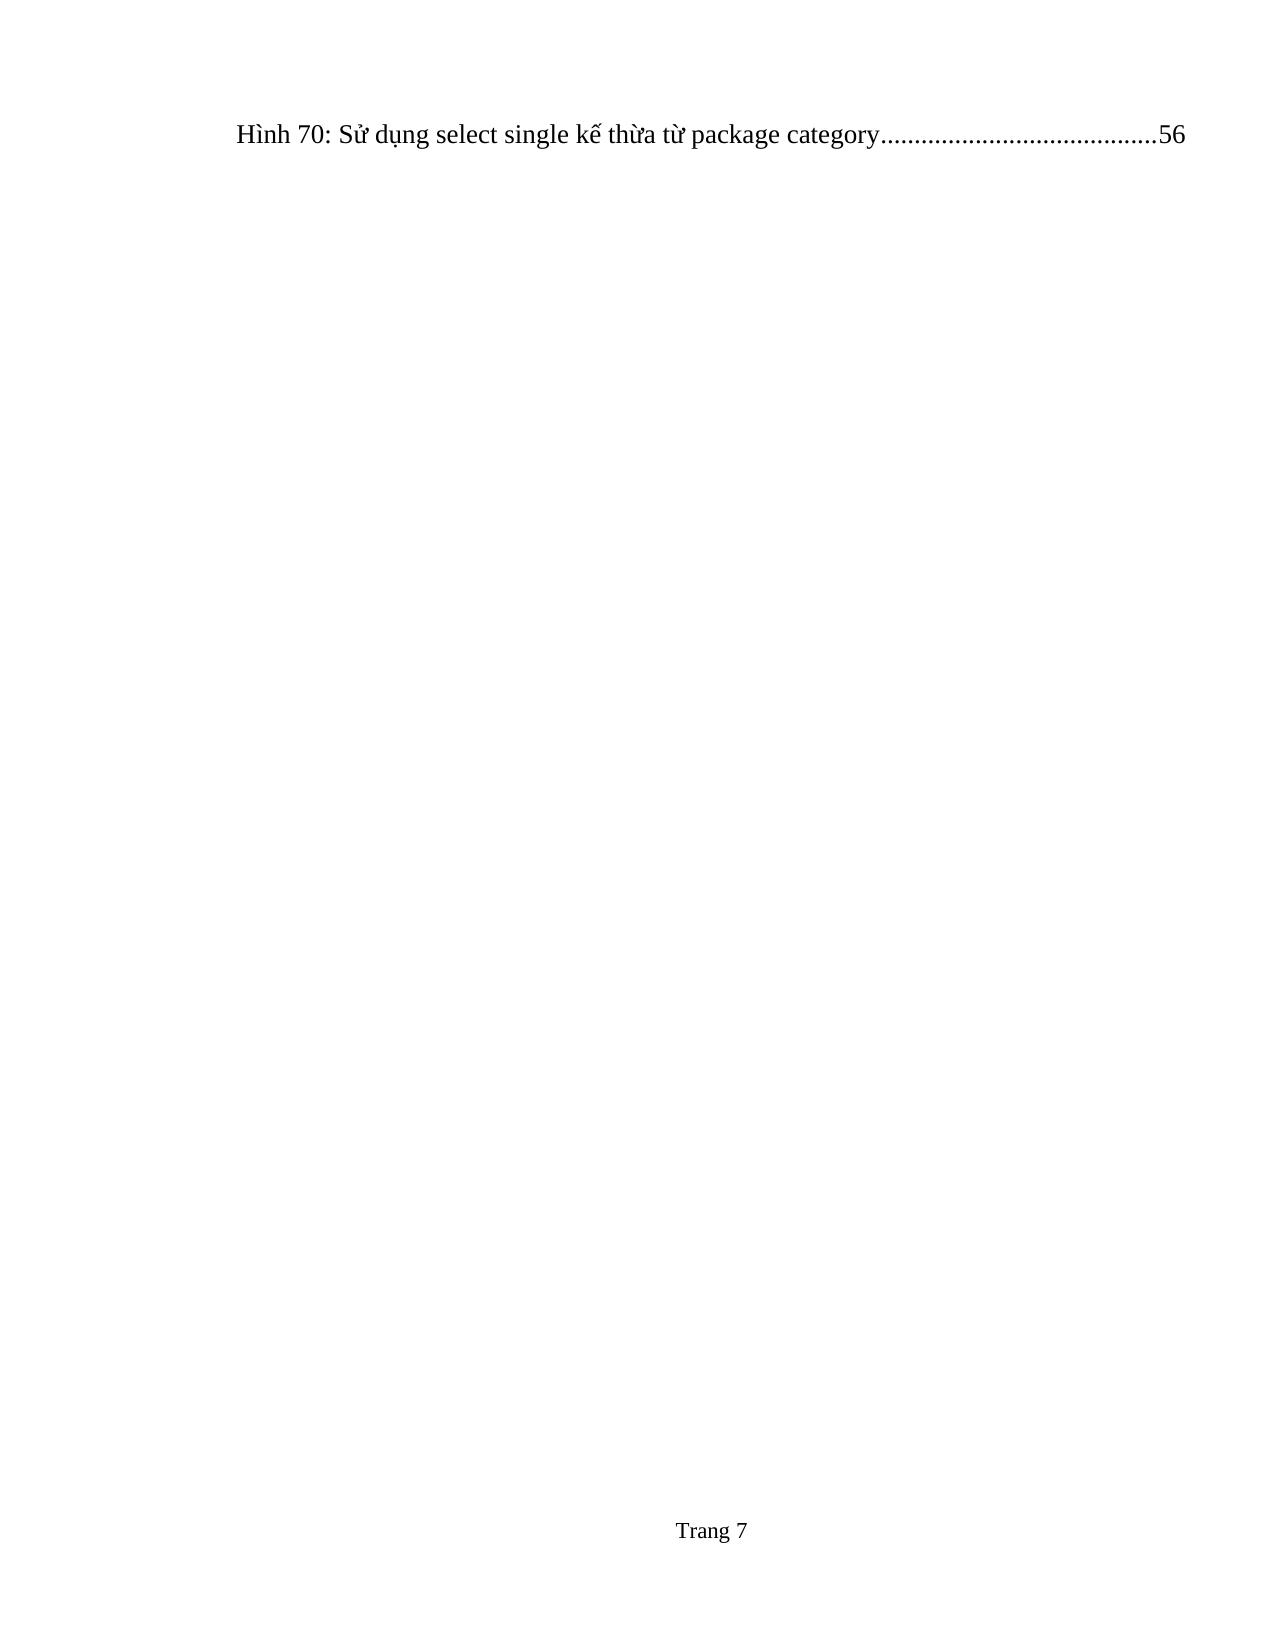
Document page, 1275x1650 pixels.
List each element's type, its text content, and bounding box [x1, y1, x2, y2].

text Hình 70: Sử dụng select single kế thừa từ package category 56 [177, 118, 1186, 149]
